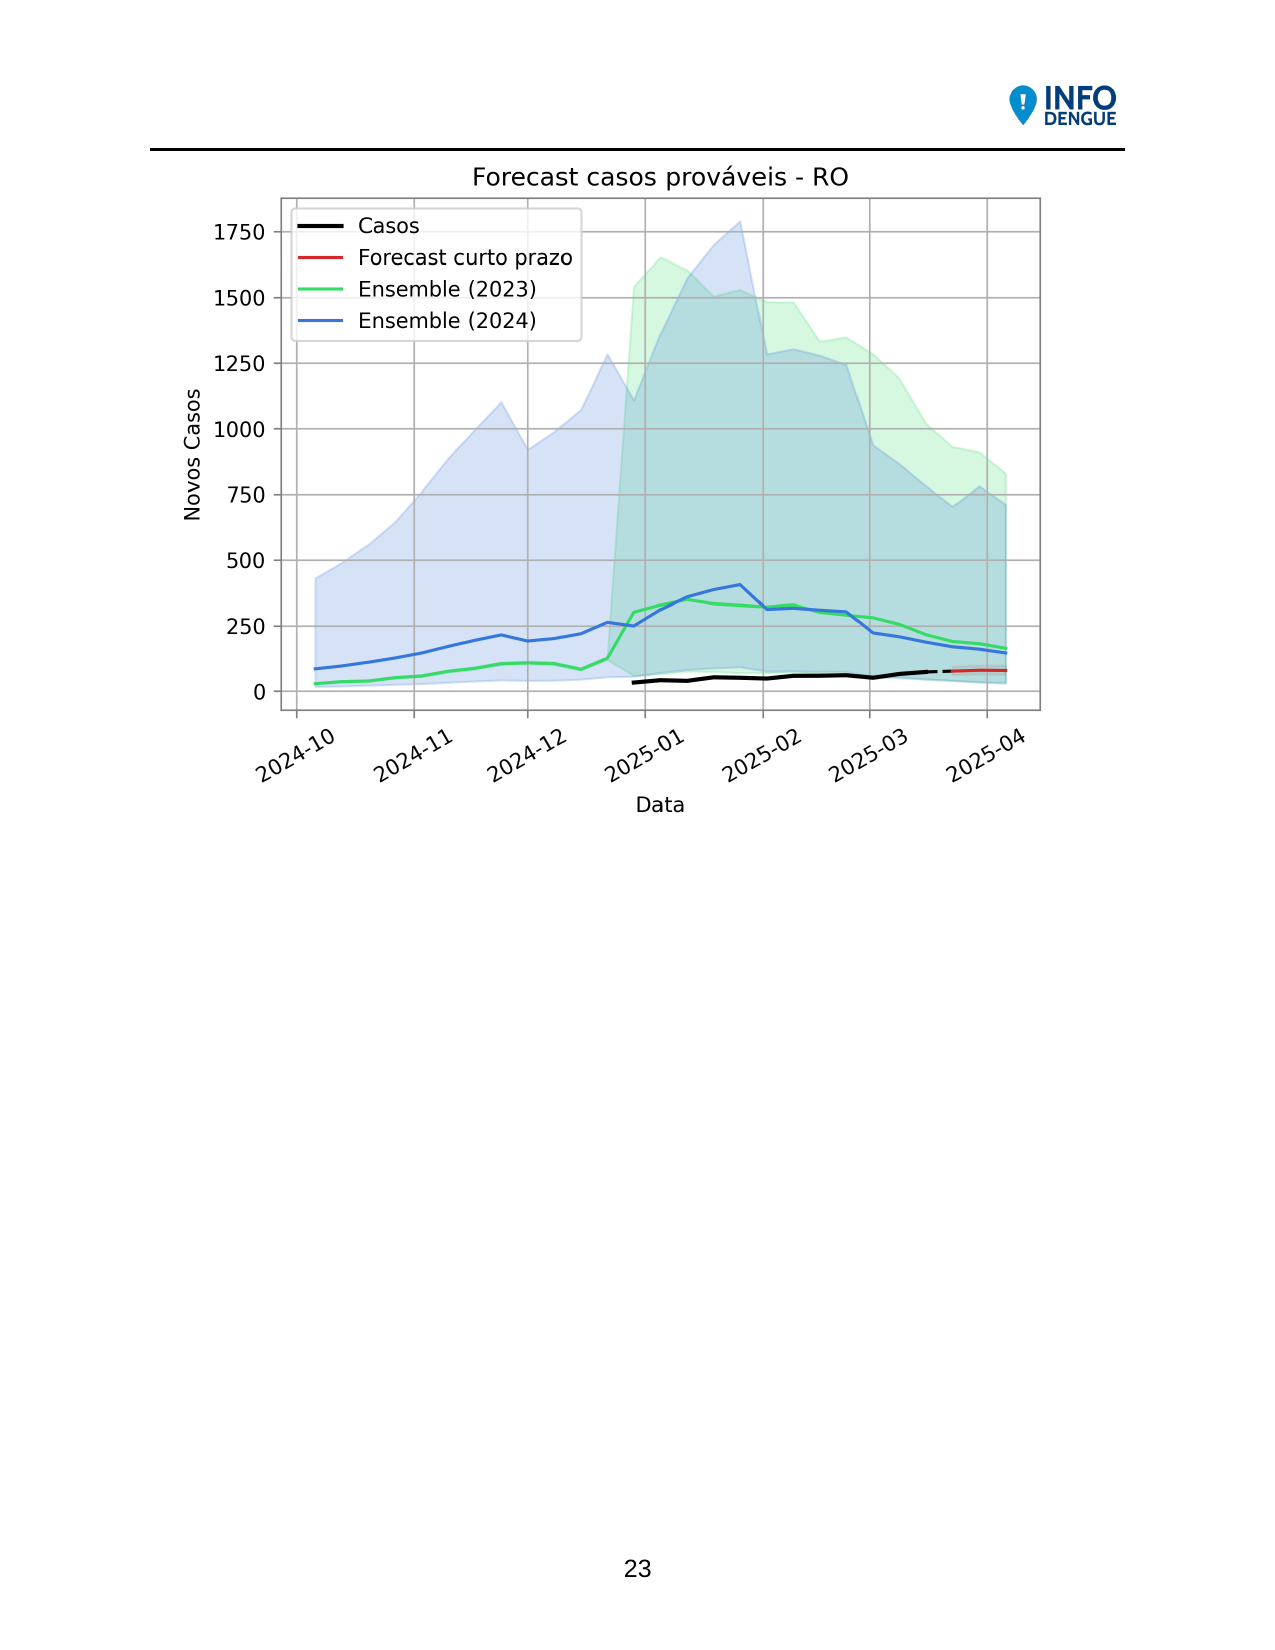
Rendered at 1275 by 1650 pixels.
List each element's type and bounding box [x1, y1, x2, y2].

picture [168, 151, 1055, 831]
picture [1000, 75, 1125, 136]
